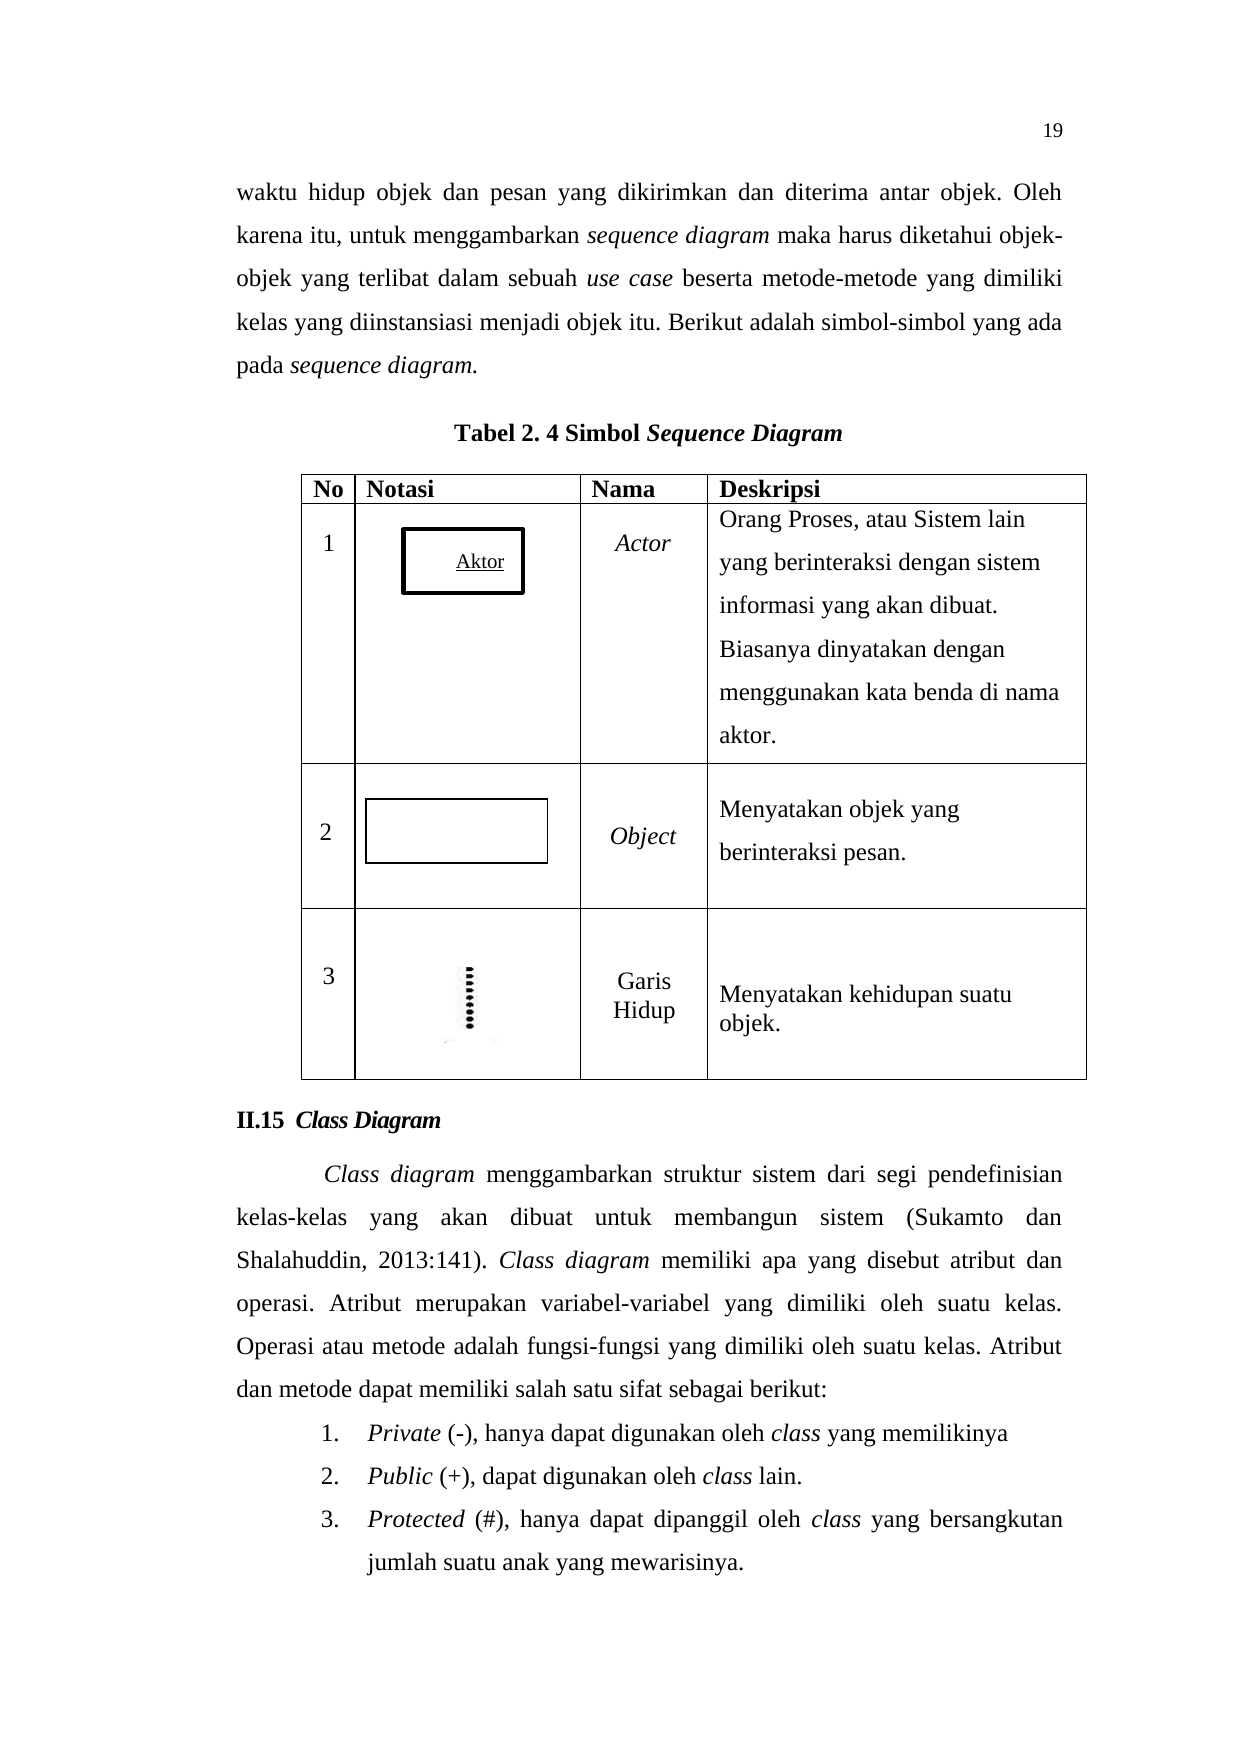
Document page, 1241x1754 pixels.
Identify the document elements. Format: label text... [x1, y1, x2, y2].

table_cell 2 [302, 764, 354, 908]
picture [437, 966, 498, 1043]
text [236, 177, 1063, 378]
table_cell Orang Proses, atau Sistem lain yang berinteraksi dengan sistem informasi yang akan dibuat. Biasanya dinyatakan dengan menggunakan kata benda di nama aktor. [708, 504, 1086, 763]
table_cell Menyatakan objek yang berinteraksi pesan. [708, 764, 1086, 908]
table_cell Actor [581, 504, 707, 763]
text Tabel 2. 4 Simbol Sequence Diagram [236, 418, 1063, 447]
table_header Nama [581, 475, 707, 503]
table_cell 1 [302, 504, 354, 763]
list Protected (#), hanya dapat dipanggil oleh class yang bersangkutan jumlah suatu anak yang mewarisinya. [321, 1504, 1063, 1576]
table_cell Garis Hidup [581, 909, 707, 1079]
table_header No [302, 475, 354, 503]
subtitle Class Diagram [236, 1105, 1063, 1134]
list Private (-), hanya dapat digunakan oleh class yang memilikinya [321, 1418, 1063, 1446]
table_cell 3 [302, 909, 354, 1079]
table_header Deskripsi [708, 475, 1086, 503]
table_cell Object [581, 764, 707, 908]
table_cell [356, 909, 580, 1079]
table_cell [356, 764, 580, 908]
text Class diagram menggambarkan struktur sistem dari segi pendefinisian kelas-kelas yang akan dibuat untuk membangun sistem (Sukamto dan Shalahuddin, 2013:141). Class diagram memiliki apa yang disebut atribut dan operasi. Atribut merupakan variabel-variabel yang dimiliki oleh suatu kelas. Operasi atau metode adalah fungsi-fungsi yang dimiliki oleh suatu kelas. Atribut dan metode dapat memiliki salah satu sifat sebagai berikut: [236, 1159, 1063, 1403]
table_header Notasi [356, 475, 580, 503]
list Public (+), dapat digunakan oleh class lain. [321, 1461, 1063, 1489]
table_cell [356, 504, 580, 763]
table_cell Menyatakan kehidupan suatu objek. [708, 909, 1086, 1079]
